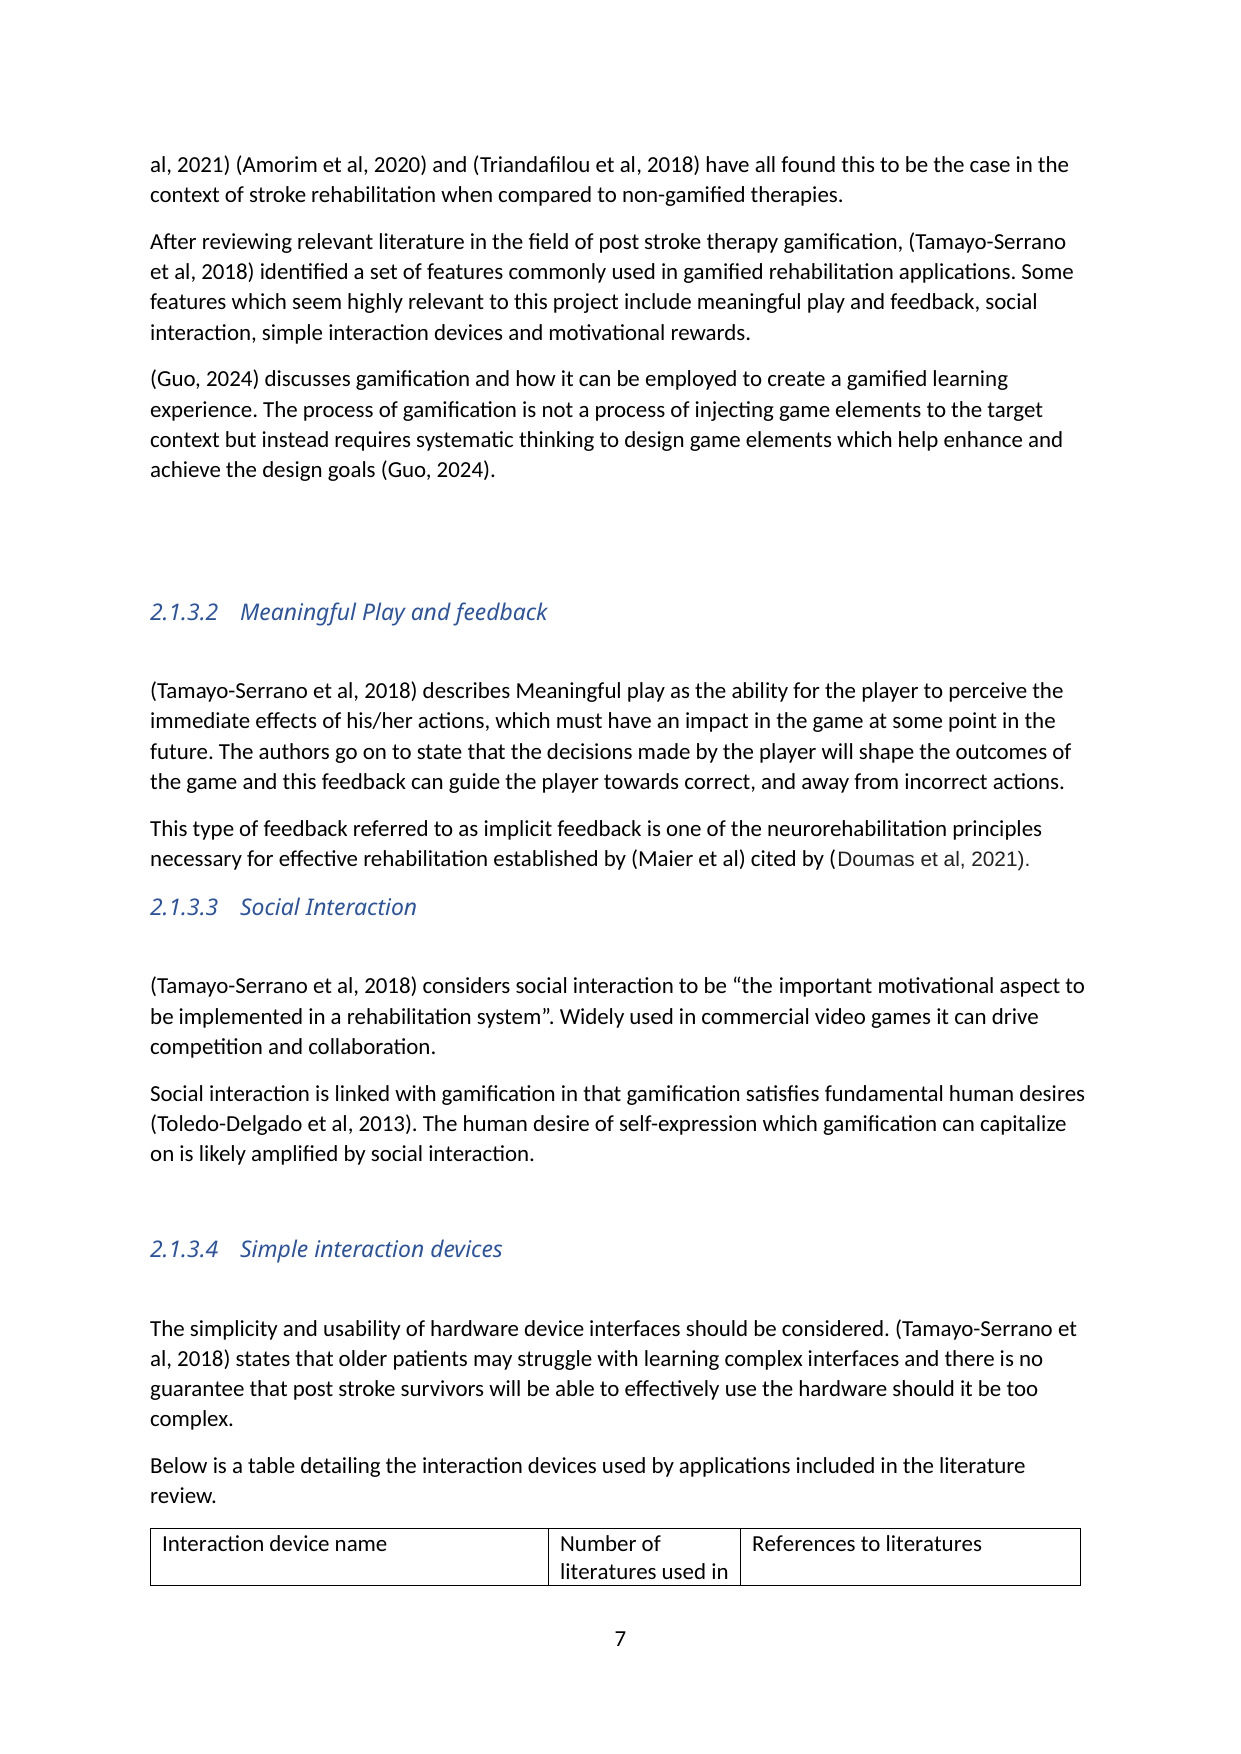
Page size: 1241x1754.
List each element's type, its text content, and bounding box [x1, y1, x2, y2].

text (Tamayo-Serrano et al, 2018) describes Meaningful play as the ability for the player to perceive the immediate effects of his/her actions, which must have an impact in the game at some point in the future. The authors go on to state that the decisions made by the player will shape the outcomes of the game and this feedback can guide the player towards correct, and away from incorrect actions. [150, 676, 1090, 795]
text Below is a table detailing the interaction devices used by applications included in the literature review. [150, 1451, 1090, 1509]
subtitle Social Interaction [150, 891, 1090, 922]
subtitle Simple interaction devices [150, 1233, 1090, 1264]
text (Tamayo-Serrano et al, 2018) considers social interaction to be “the important motivational aspect to be implemented in a rehabilitation system”. Widely used in commercial video games it can drive competition and collaboration. [150, 972, 1090, 1060]
text The simplicity and usability of hardware device interfaces should be considered. (Tamayo-Serrano et al, 2018) states that older patients may struggle with learning complex interfaces and there is no guarantee that post stroke survivors will be able to effectively use the hardware should it be too complex. [150, 1314, 1090, 1432]
table_header Interaction device name [151, 1529, 548, 1585]
subtitle Meaningful Play and feedback [150, 596, 1090, 627]
text (Guo, 2024) discusses gamification and how it can be employed to create a gamified learning experience. The process of gamification is not a process of injecting game elements to the target context but instead requires systematic thinking to design game elements which help enhance and achieve the design goals (Guo, 2024). [150, 364, 1090, 483]
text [150, 150, 1090, 208]
table_header Number of literatures used in [549, 1529, 740, 1585]
text After reviewing relevant literature in the field of post stroke therapy gamification, (Tamayo-Serrano et al, 2018) identified a set of features commonly used in gamified rehabilitation applications. Some features which seem highly relevant to this project include meaningful play and feedback, social interaction, simple interaction devices and motivational rewards. [150, 227, 1090, 346]
text This type of feedback referred to as implicit feedback is one of the neurorehabilitation principles necessary for effective rehabilitation established by (Maier et al) cited by (Doumas et al, 2021). [150, 814, 1090, 872]
text Social interaction is linked with gamification in that gamification satisfies fundamental human desires (Toledo-Delgado et al, 2013). The human desire of self-expression which gamification can capitalize on is likely amplified by social interaction. [150, 1079, 1090, 1167]
table_header References to literatures [741, 1529, 1080, 1585]
